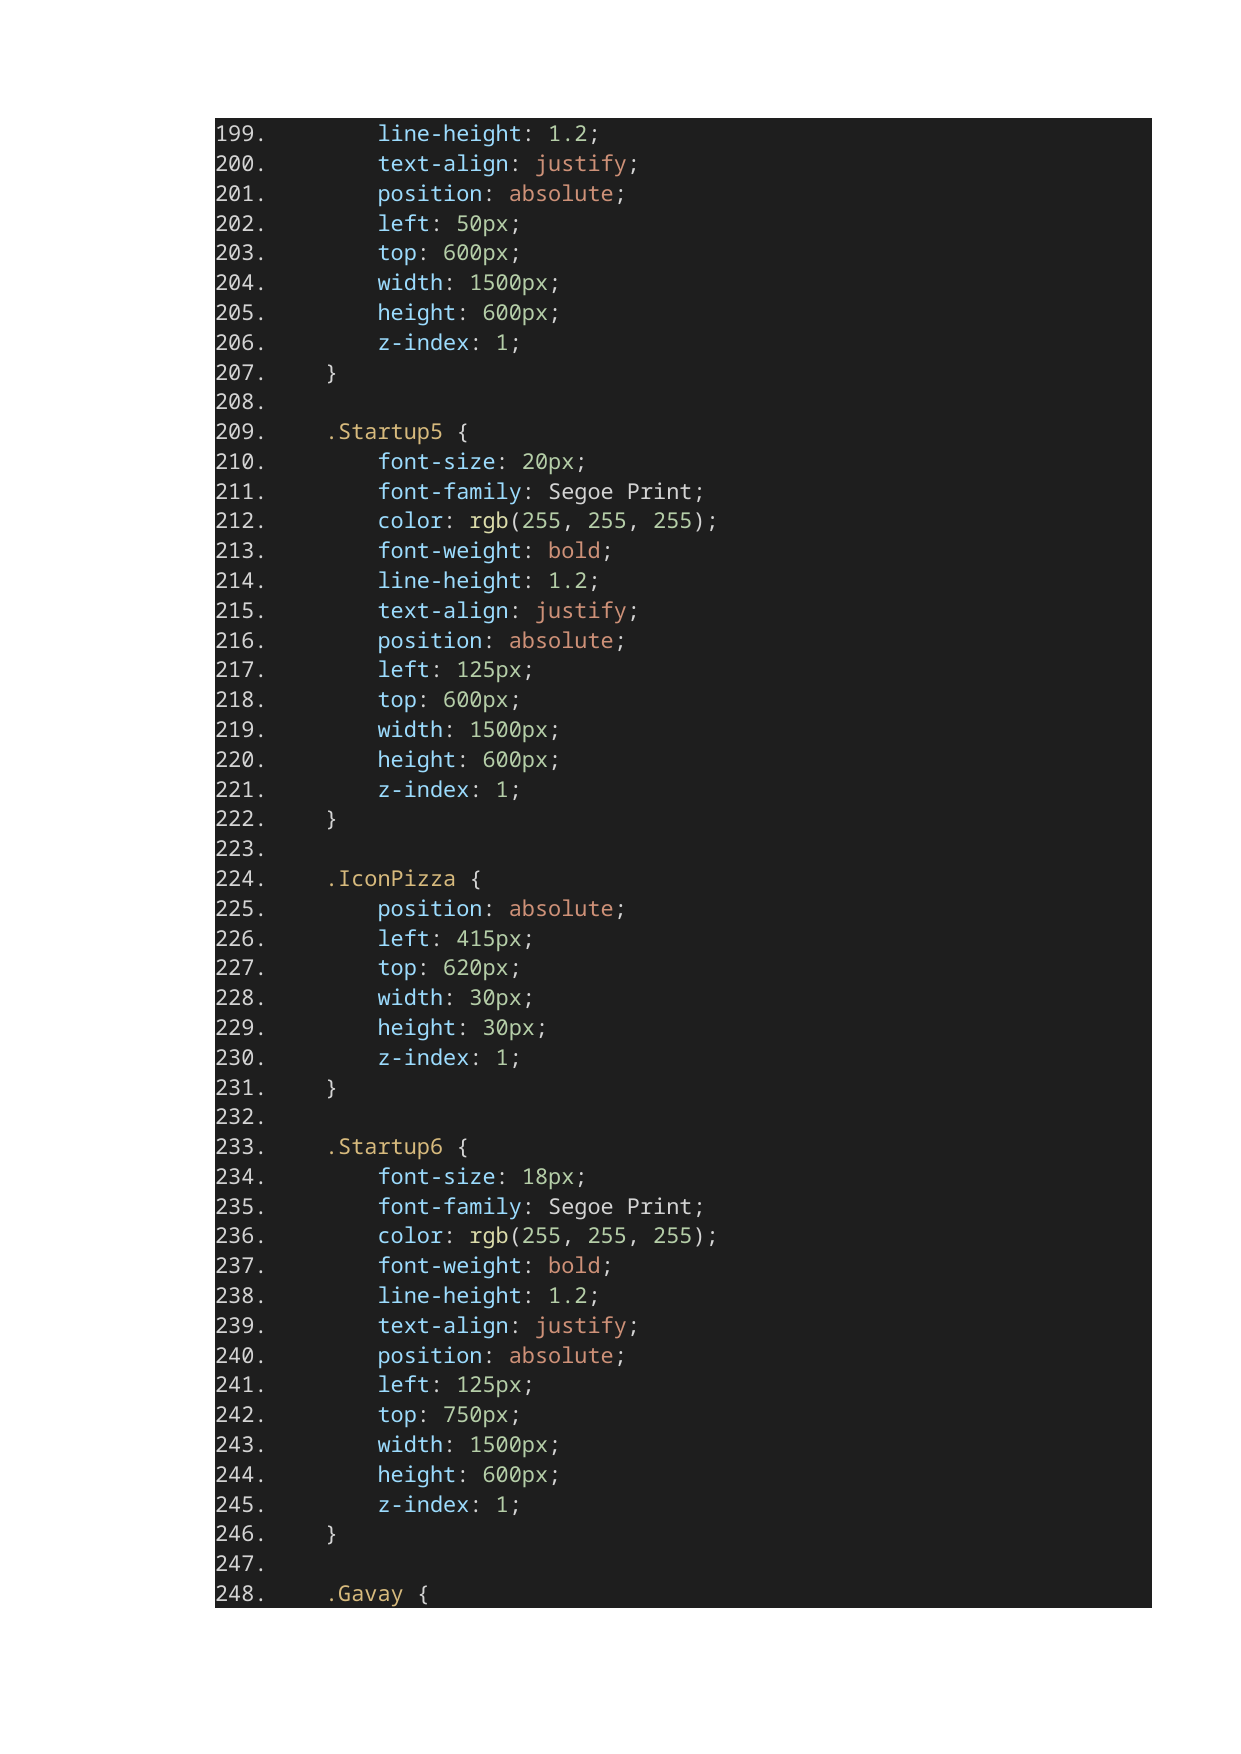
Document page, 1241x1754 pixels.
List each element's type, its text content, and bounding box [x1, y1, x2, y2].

list position: absolute; [215, 624, 1152, 654]
list left: 415px; [215, 922, 1152, 952]
list } [215, 356, 1152, 386]
list top: 750px; [215, 1399, 1152, 1429]
list .Startup5 { [215, 416, 1152, 446]
list top: 600px; [215, 684, 1152, 714]
list height: 600px; [215, 1459, 1152, 1488]
list } [215, 1071, 1152, 1101]
list } [215, 803, 1152, 833]
list line-height: 1.2; [215, 565, 1152, 595]
list height: 600px; [215, 744, 1152, 773]
list color: rgb(255, 255, 255); [215, 505, 1152, 535]
list position: absolute; [215, 178, 1152, 207]
list .IconPizza { [215, 863, 1152, 893]
list position: absolute; [215, 893, 1152, 922]
list line-height: 1.2; [215, 118, 1152, 148]
list left: 125px; [215, 654, 1152, 684]
list height: 600px; [215, 297, 1152, 327]
list font-size: 18px; [215, 1161, 1152, 1191]
list z-index: 1; [215, 1488, 1152, 1518]
list width: 1500px; [215, 1429, 1152, 1459]
list z-index: 1; [215, 773, 1152, 803]
list width: 1500px; [215, 267, 1152, 297]
list width: 30px; [215, 982, 1152, 1012]
list } [215, 1518, 1152, 1548]
list font-family: Segoe Print; [215, 476, 1152, 505]
list .Gavay { [215, 1578, 1152, 1608]
list position: absolute; [215, 1339, 1152, 1369]
list top: 620px; [215, 952, 1152, 982]
list font-weight: bold; [215, 1250, 1152, 1280]
list height: 30px; [215, 1012, 1152, 1042]
list font-weight: bold; [215, 535, 1152, 565]
list text-align: justify; [215, 595, 1152, 624]
list text-align: justify; [215, 148, 1152, 178]
list text-align: justify; [215, 1310, 1152, 1339]
list z-index: 1; [215, 327, 1152, 356]
list left: 125px; [215, 1369, 1152, 1399]
list color: rgb(255, 255, 255); [215, 1220, 1152, 1250]
list left: 50px; [215, 207, 1152, 237]
list font-family: Segoe Print; [215, 1191, 1152, 1220]
list font-size: 20px; [215, 446, 1152, 476]
list top: 600px; [215, 237, 1152, 267]
list z-index: 1; [215, 1042, 1152, 1071]
list line-height: 1.2; [215, 1280, 1152, 1310]
list width: 1500px; [215, 714, 1152, 744]
list .Startup6 { [215, 1131, 1152, 1161]
